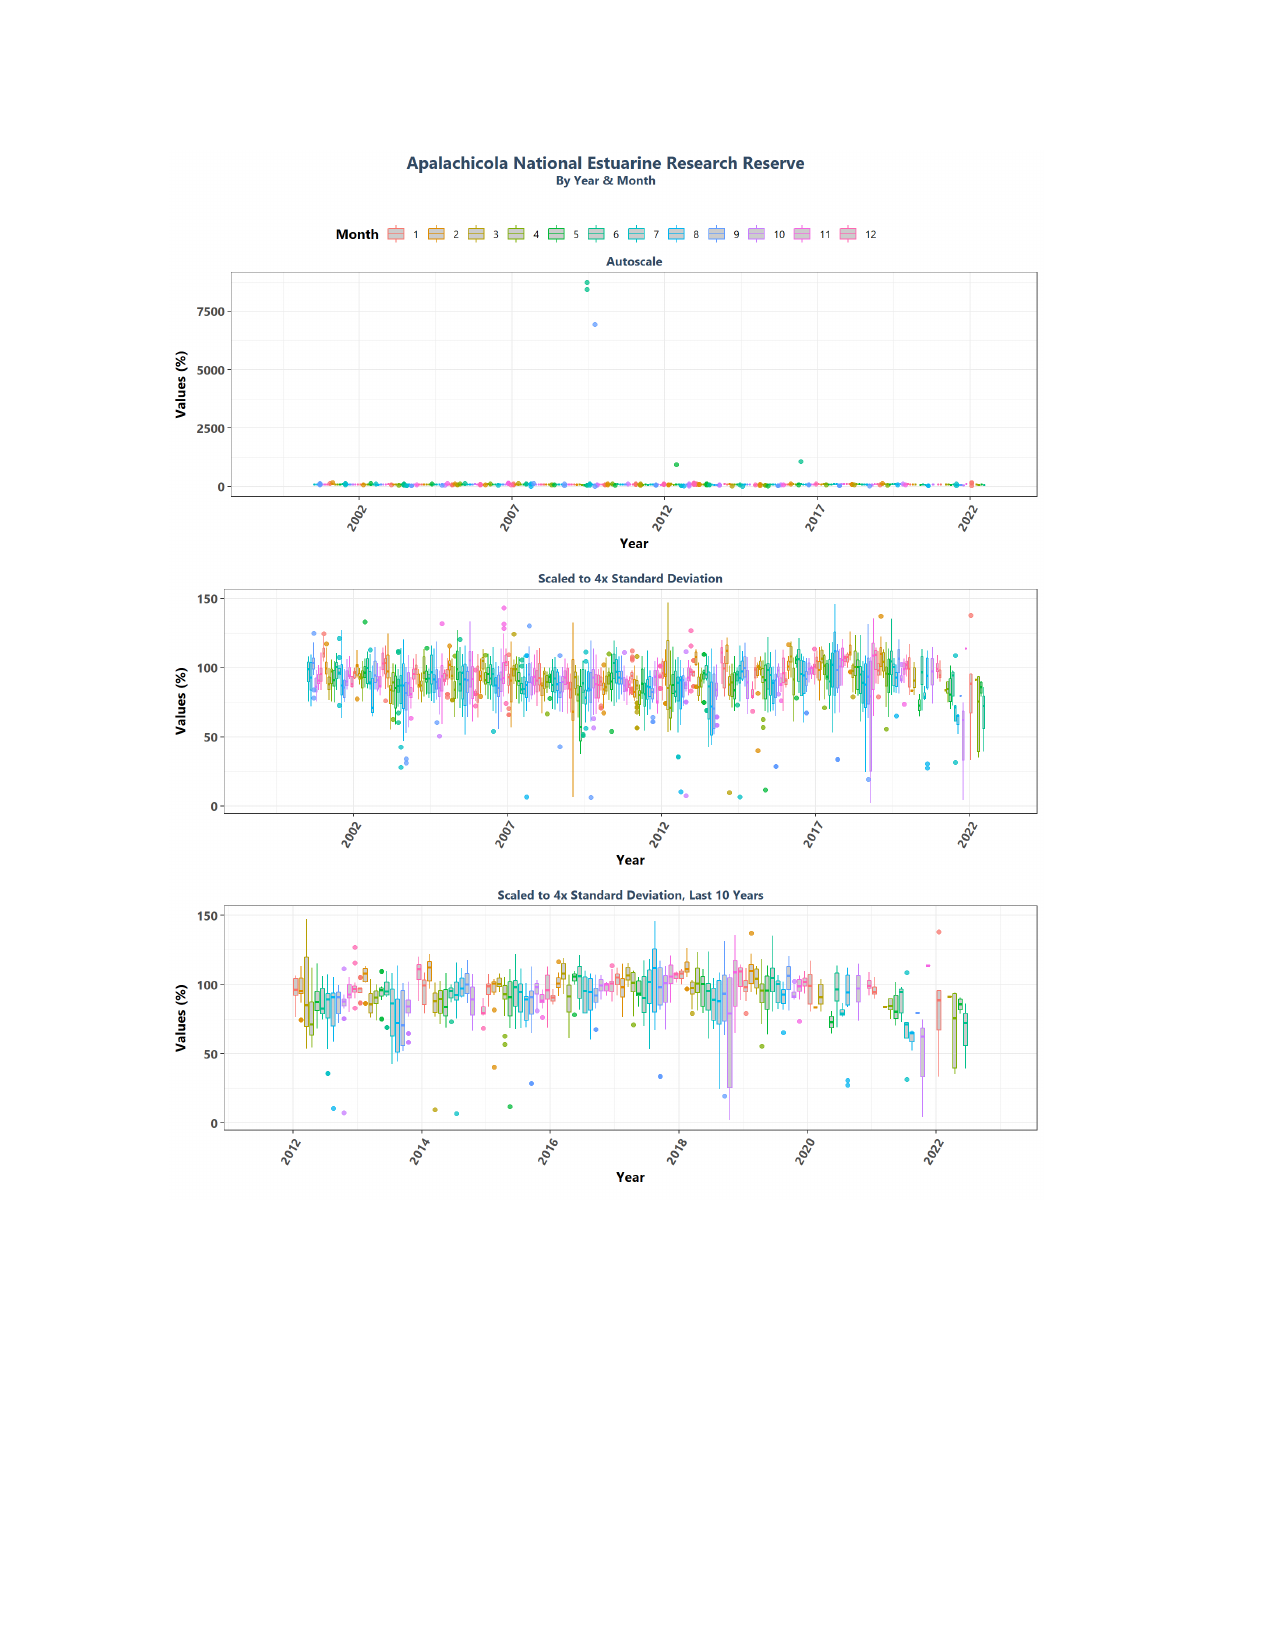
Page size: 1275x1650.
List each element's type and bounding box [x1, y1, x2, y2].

picture [168, 150, 1044, 1200]
